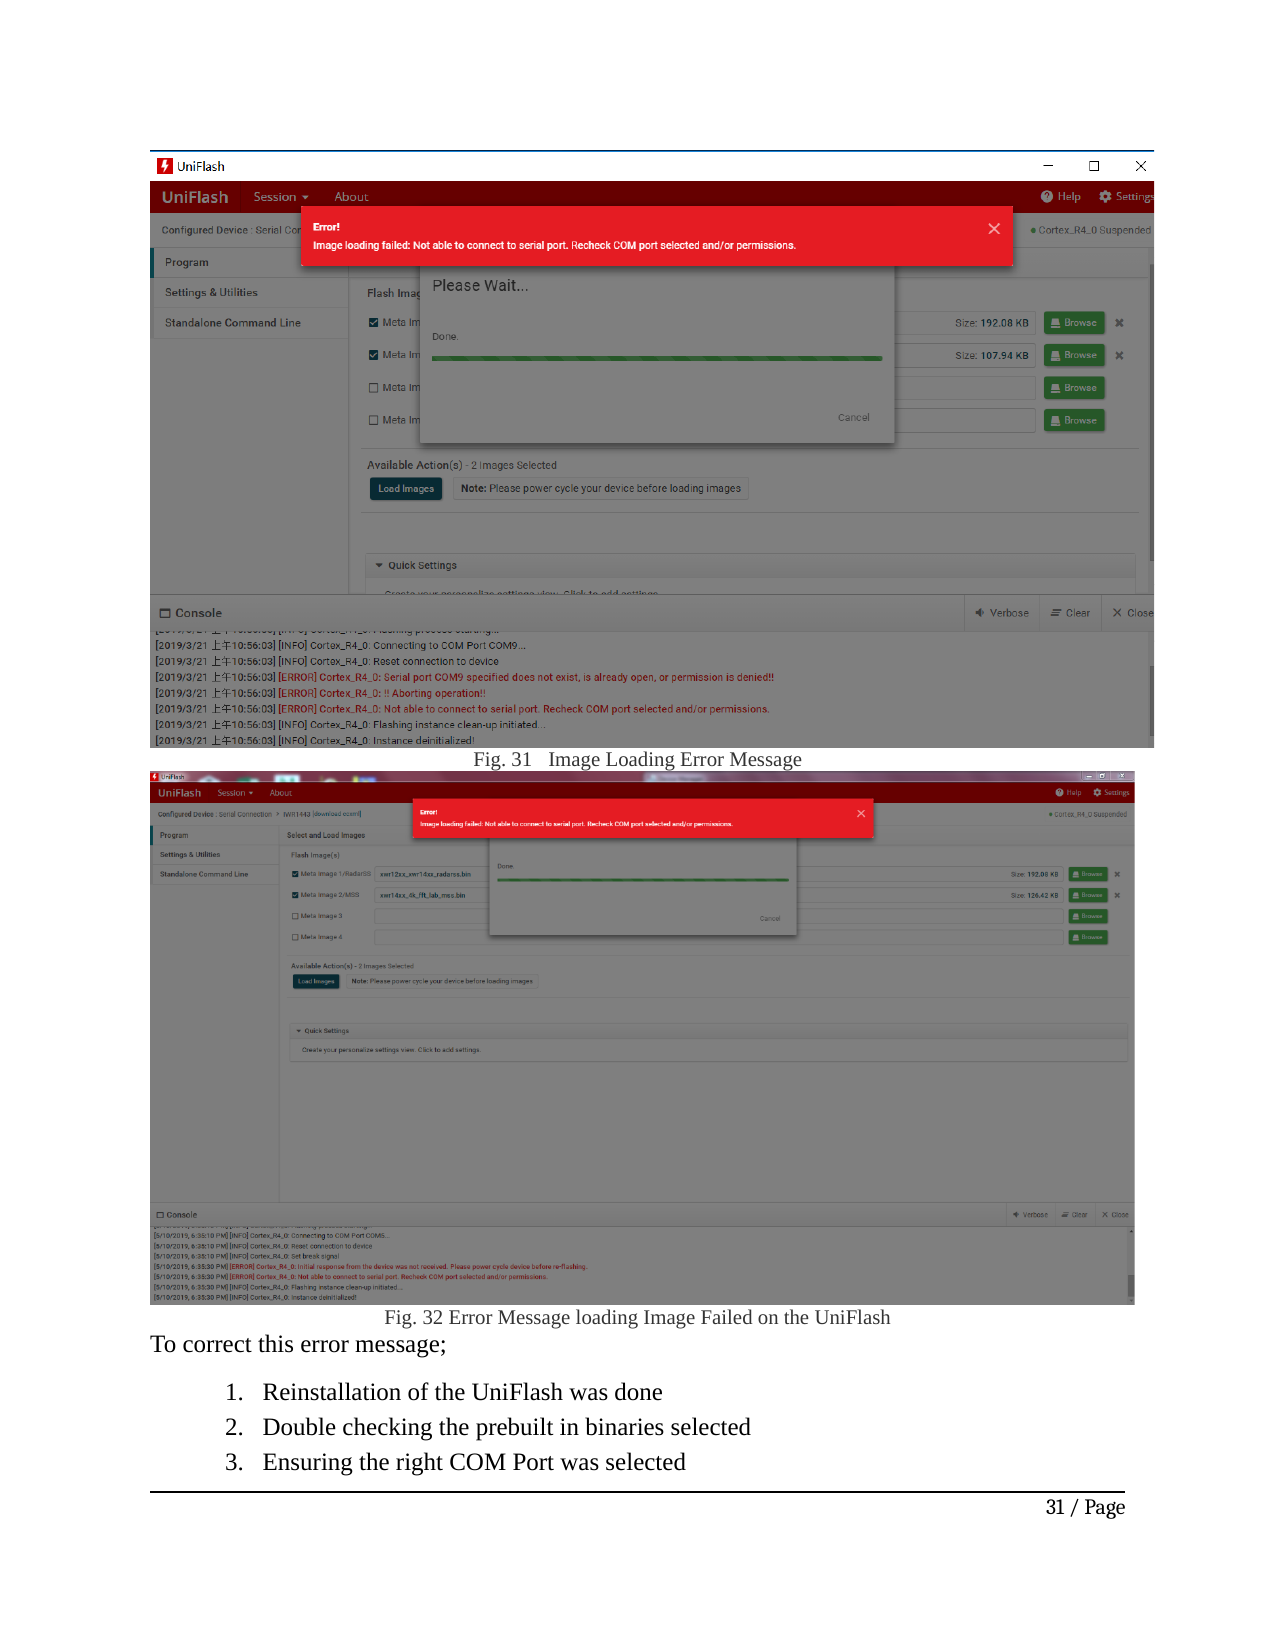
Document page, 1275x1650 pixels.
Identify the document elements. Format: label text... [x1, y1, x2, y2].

list Double checking the prebuilt in binaries selected [225, 1412, 1125, 1441]
text Fig. 31 Image Loading Error Message [150, 748, 1125, 771]
text To correct this error message; [150, 1329, 1125, 1358]
list Reinstallation of the UniFlash was done [225, 1377, 1125, 1406]
picture [150, 771, 1135, 1305]
list Ensuring the right COM Port was selected [225, 1447, 1125, 1476]
text Fig. 32 Error Message loading Image Failed on the UniFlash [150, 1305, 1125, 1329]
picture [150, 150, 1155, 748]
